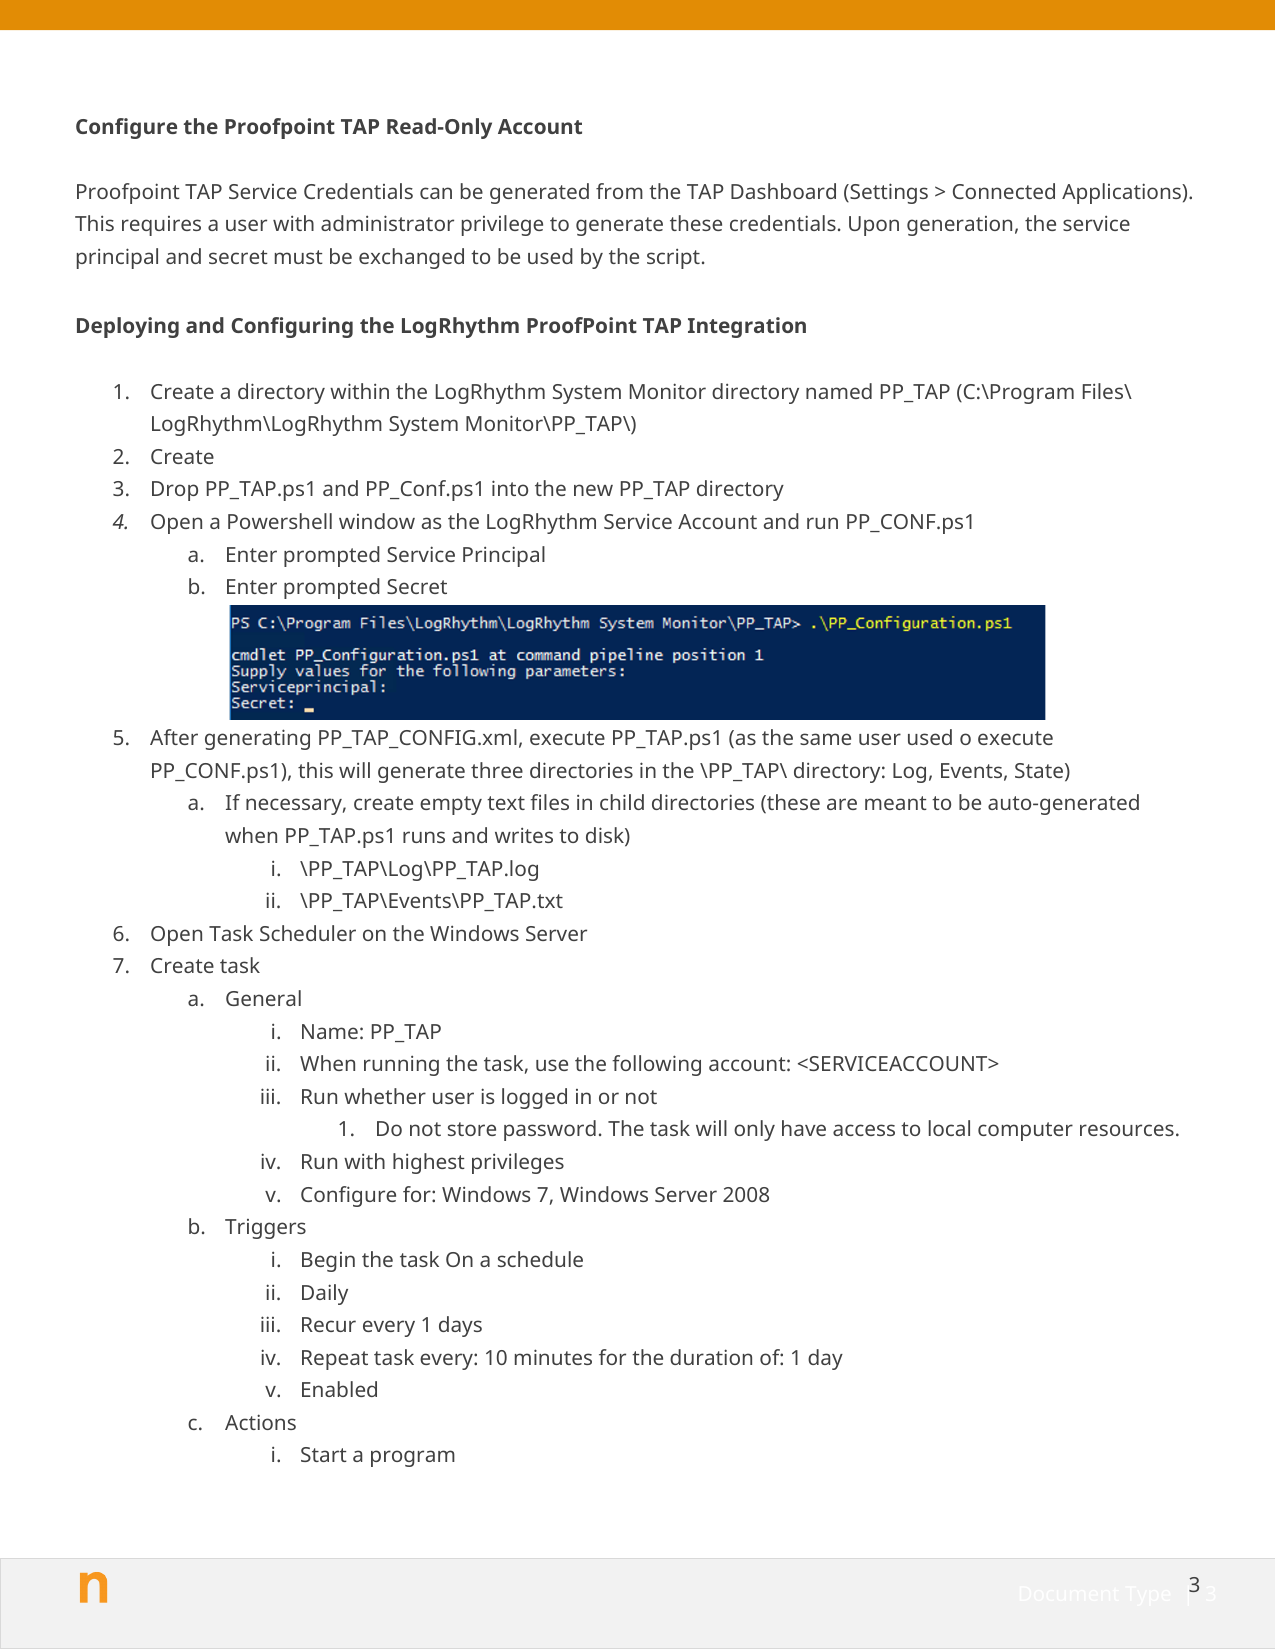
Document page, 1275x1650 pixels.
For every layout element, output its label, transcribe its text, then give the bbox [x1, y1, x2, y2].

list Repeat task every: 10 minutes for the duration of: 1 day [281, 1343, 1200, 1371]
list Open Task Scheduler on the Windows Server [112, 919, 1200, 947]
list Run with highest privileges [281, 1147, 1200, 1176]
picture [229, 605, 1046, 720]
list Create a directory within the LogRhythm System Monitor directory named PP_TAP (C:\Program Files\LogRhythm\LogRhythm System Monitor\PP_TAP\) [112, 377, 1200, 438]
list Name: PP_TAP [281, 1017, 1200, 1045]
list \PP_TAP\Log\PP_TAP.log [281, 854, 1200, 882]
list Enter prompted Secret [187, 572, 1200, 601]
list General [187, 984, 1200, 1013]
subtitle Configure the Proofpoint TAP Read-Only Account [75, 112, 1200, 140]
list After generating PP_TAP_CONFIG.xml, execute PP_TAP.ps1 (as the same user used o execute PP_CONF.ps1), this will generate three directories in the \PP_TAP\ directory: Log, Events, State) [112, 723, 1200, 784]
subtitle Deploying and Configuring the LogRhythm ProofPoint TAP Integration [75, 312, 1200, 340]
list Triggers [187, 1212, 1200, 1241]
list Create task [112, 952, 1200, 980]
list Actions [187, 1408, 1200, 1436]
list Open a Powershell window as the LogRhythm Service Account and run PP_CONF.ps1 [112, 507, 1200, 536]
list Create [112, 442, 1200, 470]
list \PP_TAP\Events\PP_TAP.txt [281, 886, 1200, 915]
text Proofpoint TAP Service Credentials can be generated from the TAP Dashboard (Settings > Connected Applications). This requires a user with administrator privilege to generate these credentials. Upon generation, the service principal and secret must be exchanged to be used by the script. [75, 177, 1200, 271]
list Enter prompted Service Principal [187, 540, 1200, 568]
list Drop PP_TAP.ps1 and PP_Conf.ps1 into the new PP_TAP directory [112, 474, 1200, 503]
list Run whether user is logged in or not [281, 1082, 1200, 1110]
list When running the task, use the following account: <SERVICEACCOUNT> [281, 1049, 1200, 1078]
list Begin the task On a schedule [281, 1245, 1200, 1273]
list Start a program [281, 1441, 1200, 1469]
list Do not store password. The task will only have access to local computer resources. [337, 1114, 1200, 1143]
list Daily [281, 1278, 1200, 1306]
list Configure for: Windows 7, Windows Server 2008 [281, 1180, 1200, 1208]
list Recur every 1 days [281, 1310, 1200, 1339]
picture [75, 1566, 109, 1607]
list If necessary, create empty text files in child directories (these are meant to be auto-generated when PP_TAP.ps1 runs and writes to disk) [187, 788, 1200, 849]
list Enabled [281, 1375, 1200, 1404]
